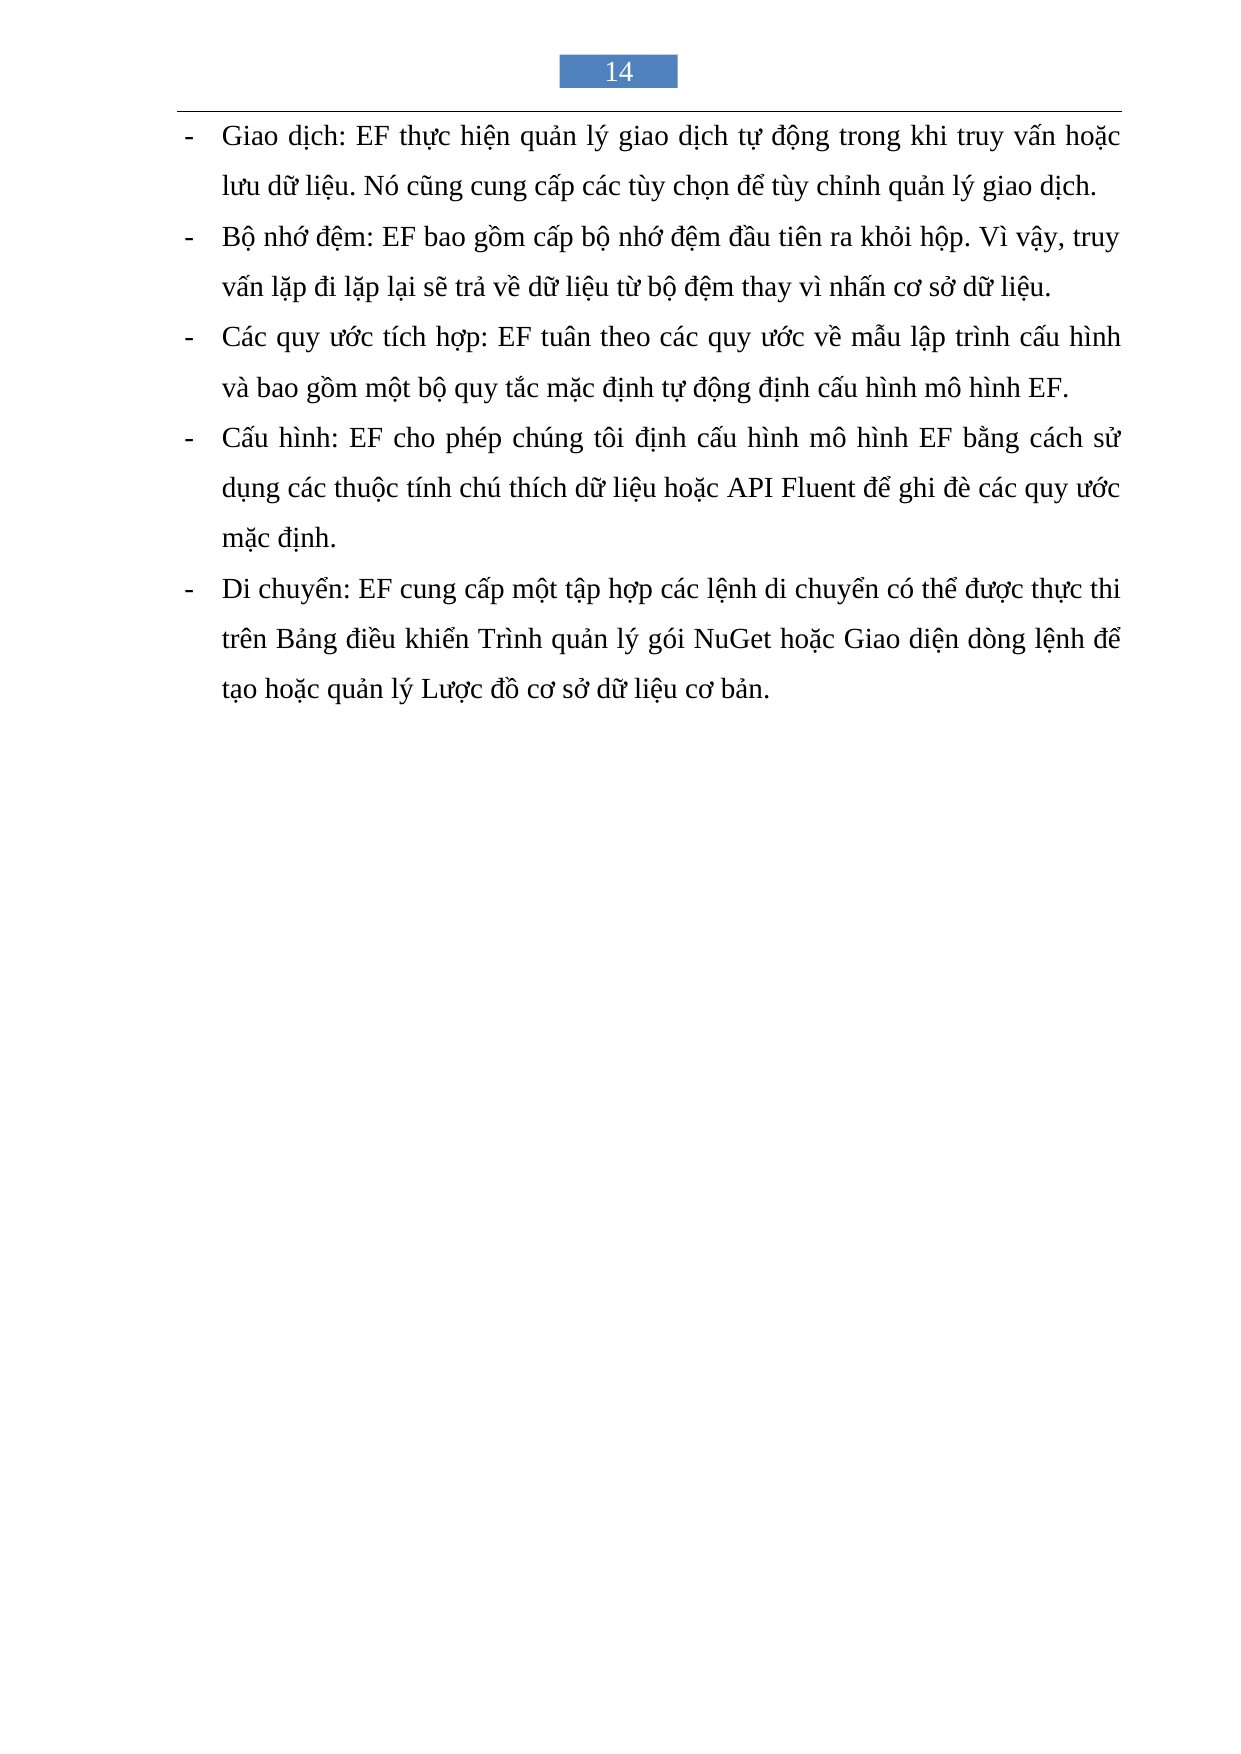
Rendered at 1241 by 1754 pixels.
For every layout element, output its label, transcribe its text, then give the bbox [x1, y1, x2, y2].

list Bộ nhớ đệm: EF bao gồm cấp bộ nhớ đệm đầu tiên ra khỏi hộp. Vì vậy, truy vấn lặp đi lặp lại sẽ trả về dữ liệu từ bộ đệm thay vì nhấn cơ sở dữ liệu. [184, 219, 1122, 303]
list Cấu hình: EF cho phép chúng tôi định cấu hình mô hình EF bằng cách sử dụng các thuộc tính chú thích dữ liệu hoặc API Fluent để ghi đè các quy ước mặc định. [184, 420, 1122, 554]
list Giao dịch: EF thực hiện quản lý giao dịch tự động trong khi truy vấn hoặc lưu dữ liệu. Nó cũng cung cấp các tùy chọn để tùy chỉnh quản lý giao dịch. [184, 118, 1122, 202]
list Di chuyển: EF cung cấp một tập hợp các lệnh di chuyển có thể được thực thi trên Bảng điều khiển Trình quản lý gói NuGet hoặc Giao diện dòng lệnh để tạo hoặc quản lý Lược đồ cơ sở dữ liệu cơ bản. [184, 571, 1122, 705]
list Các quy ước tích hợp: EF tuân theo các quy ước về mẫu lập trình cấu hình và bao gồm một bộ quy tắc mặc định tự động định cấu hình mô hình EF. [184, 319, 1122, 403]
